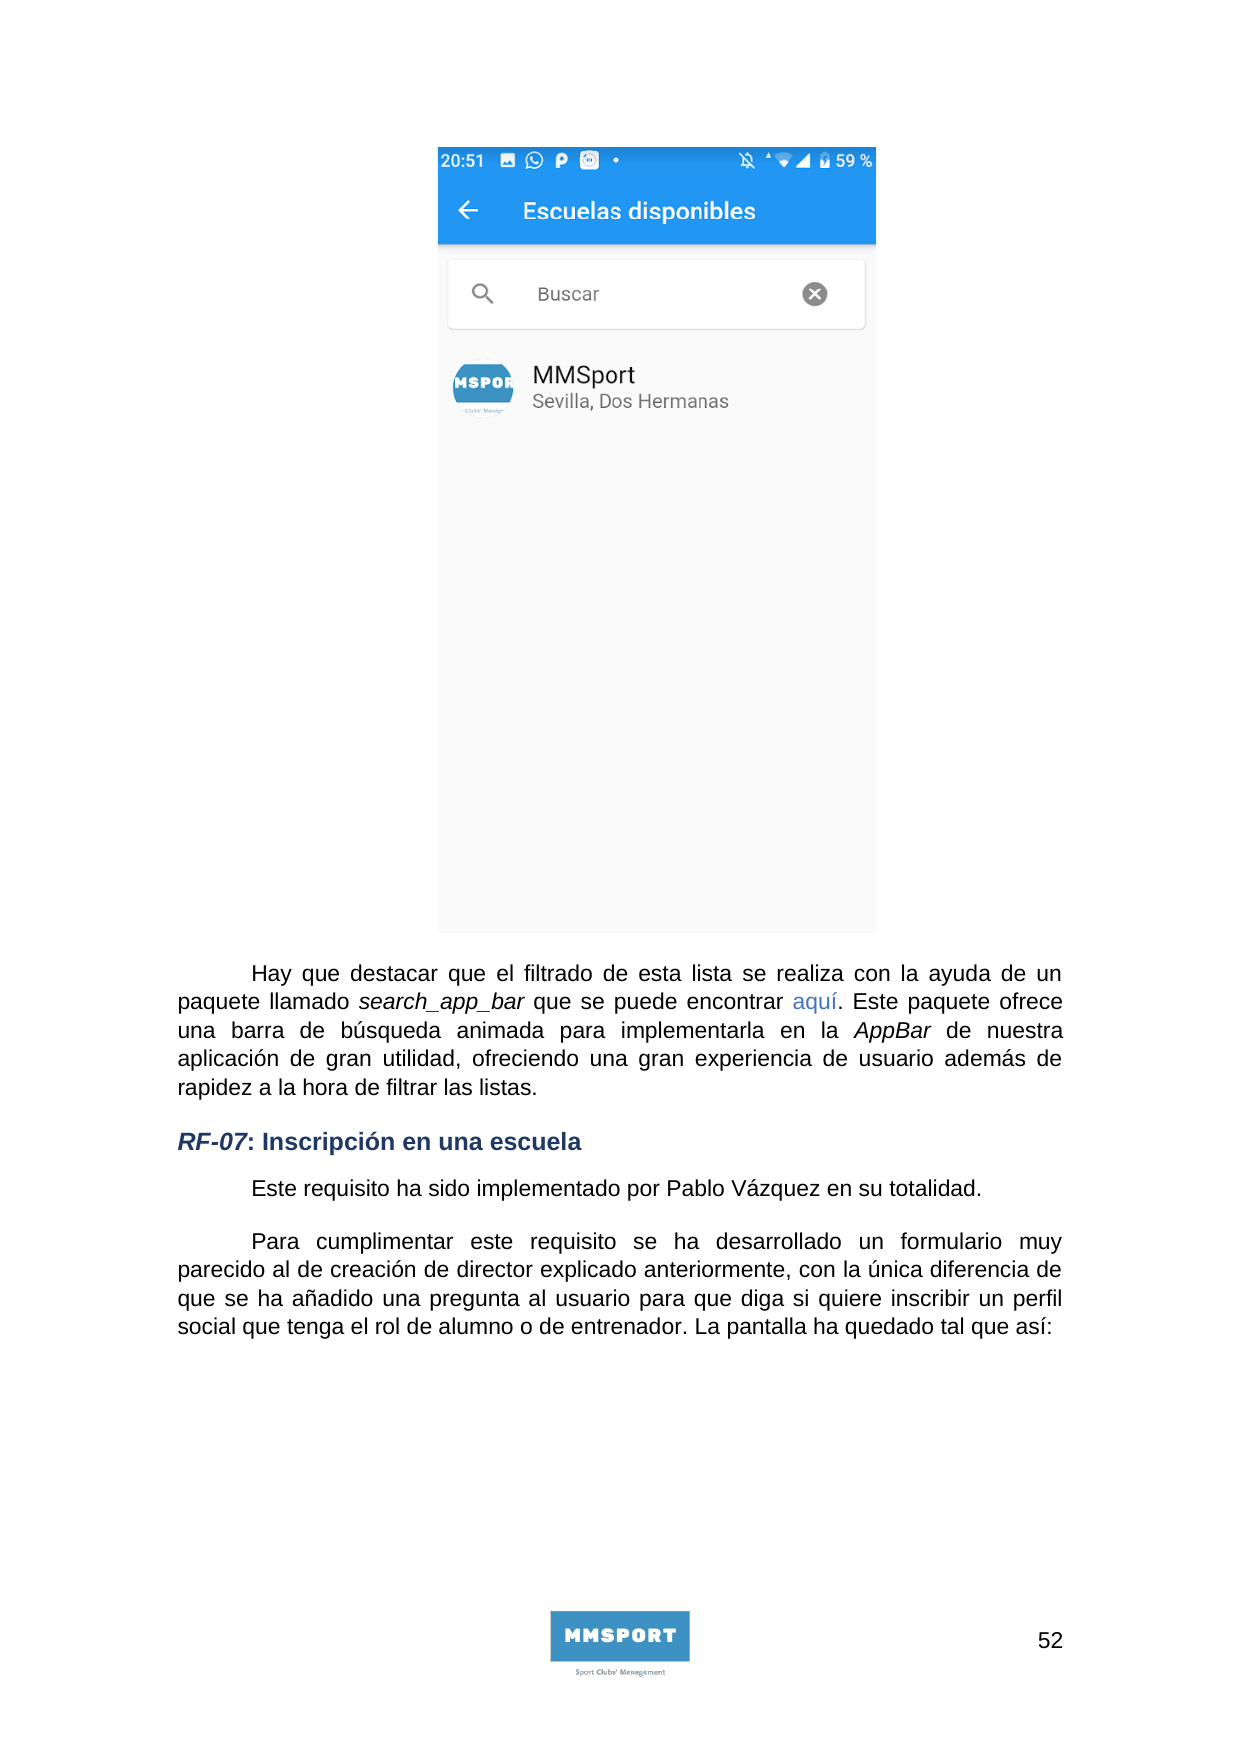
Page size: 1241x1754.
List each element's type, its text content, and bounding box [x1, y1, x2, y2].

text Para cumplimentar este requisito se ha desarrollado un formulario muy parecido al de creación de director explicado anteriormente, con la única diferencia de que se ha añadido una pregunta al usuario para que diga si quiere inscribir un perfil social que tenga el rol de alumno o de entrenador. La pantalla ha quedado tal que así: [177, 1228, 1063, 1340]
picture [437, 147, 877, 933]
text Este requisito ha sido implementado por Pablo Vázquez en su totalidad. [177, 1174, 1063, 1201]
text Hay que destacar que el filtrado de esta lista se realiza con la ayuda de un paquete llamado search_app_bar que se puede encontrar aquí. Este paquete ofrece una barra de búsqueda animada para implementarla en la AppBar de nuestra aplicación de gran utilidad, ofreciendo una gran experiencia de usuario además de rapidez a la hora de filtrar las listas. [177, 960, 1063, 1100]
subtitle RF-07: Inscripción en una escuela [177, 1127, 1063, 1156]
picture [542, 1604, 699, 1683]
